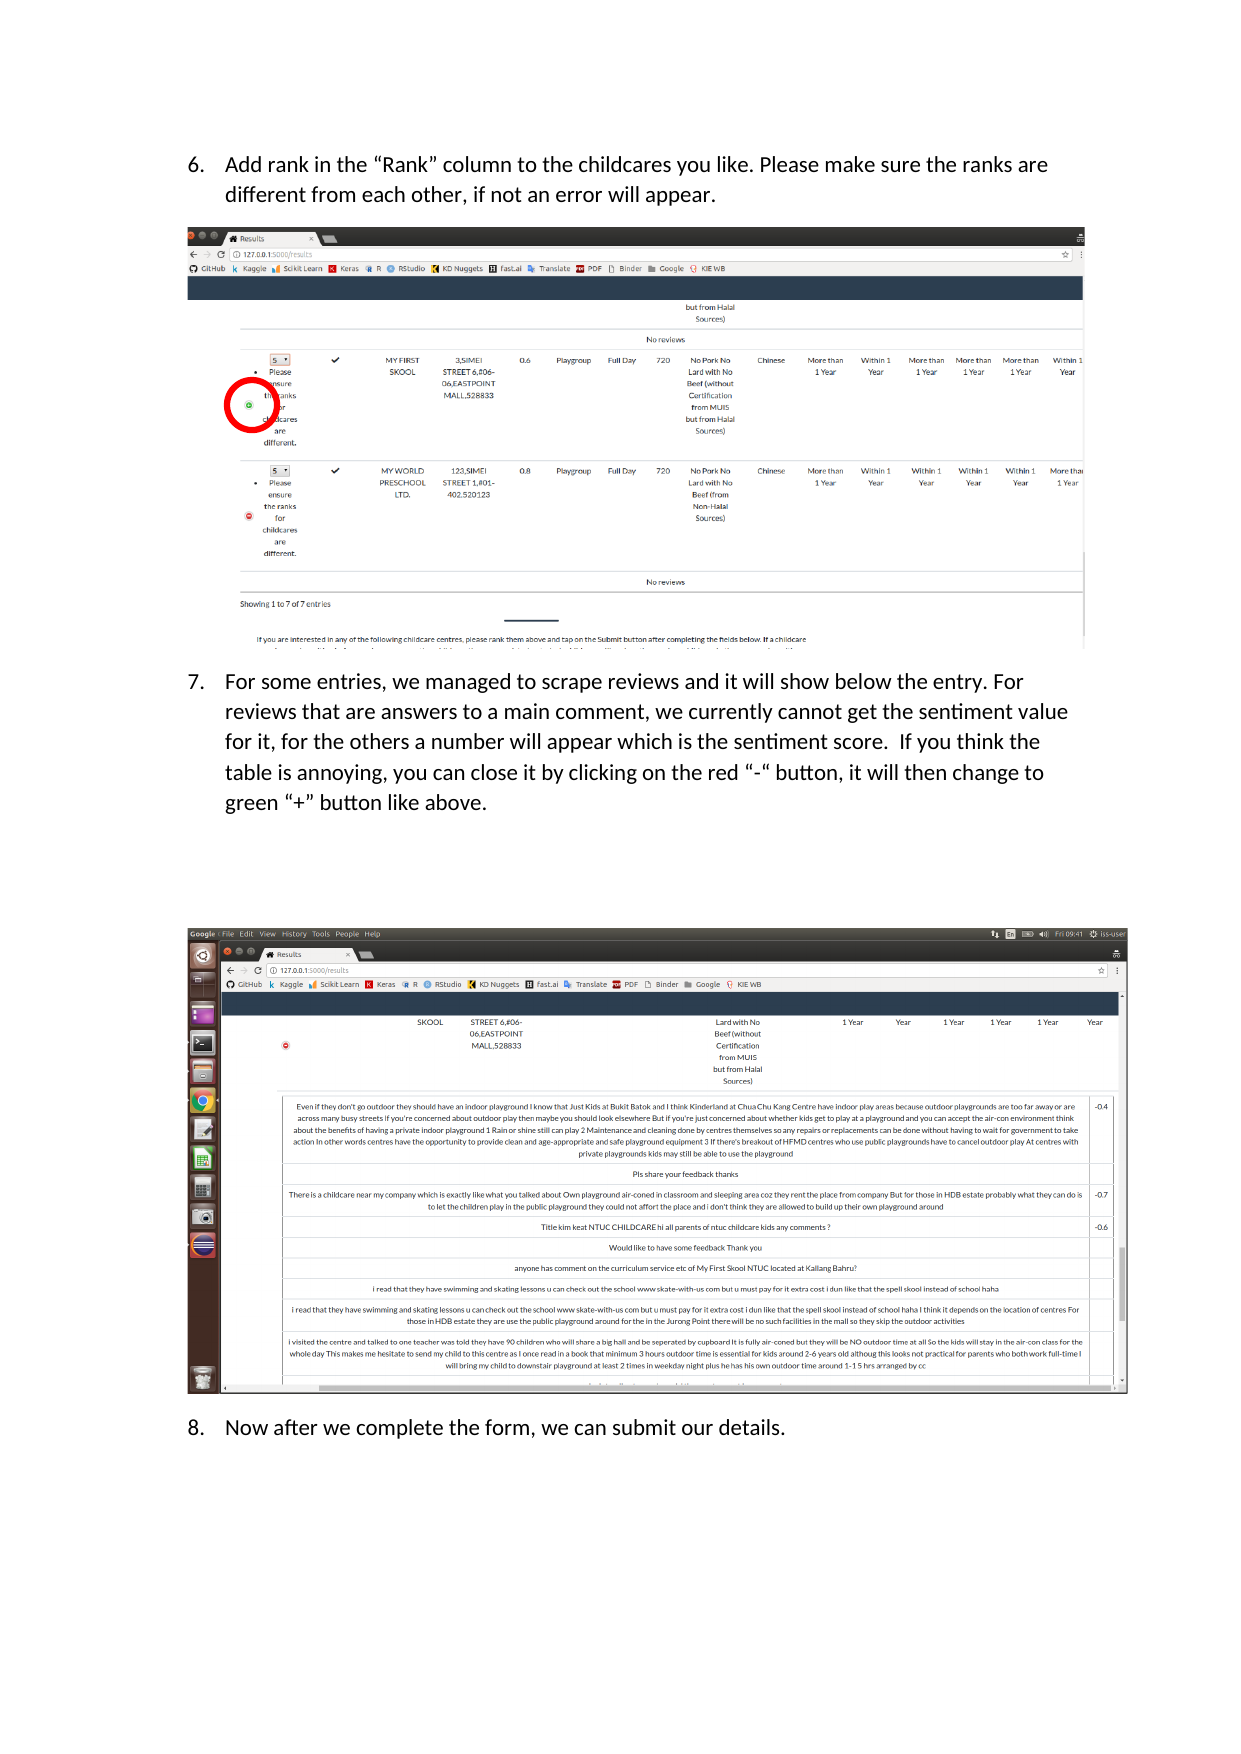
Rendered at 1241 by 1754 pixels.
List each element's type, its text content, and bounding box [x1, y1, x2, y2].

list Now after we complete the form, we can submit our details. [187, 1413, 1090, 1441]
list For some entries, we managed to scrape reviews and it will show below the entry. For reviews that are answers to a main comment, we currently cannot get the sentiment value for it, for the others a number will appear which is the sentiment score. If you think the table is annoying, you can close it by clicking on the red “-“ button, it will then change to green “+” button like above. [187, 667, 1090, 816]
picture [187, 928, 1128, 1394]
picture [187, 227, 1085, 649]
list Add rank in the “Rank” column to the childcares you like. Please make sure the ranks are different from each other, if not an error will appear. [187, 150, 1090, 208]
